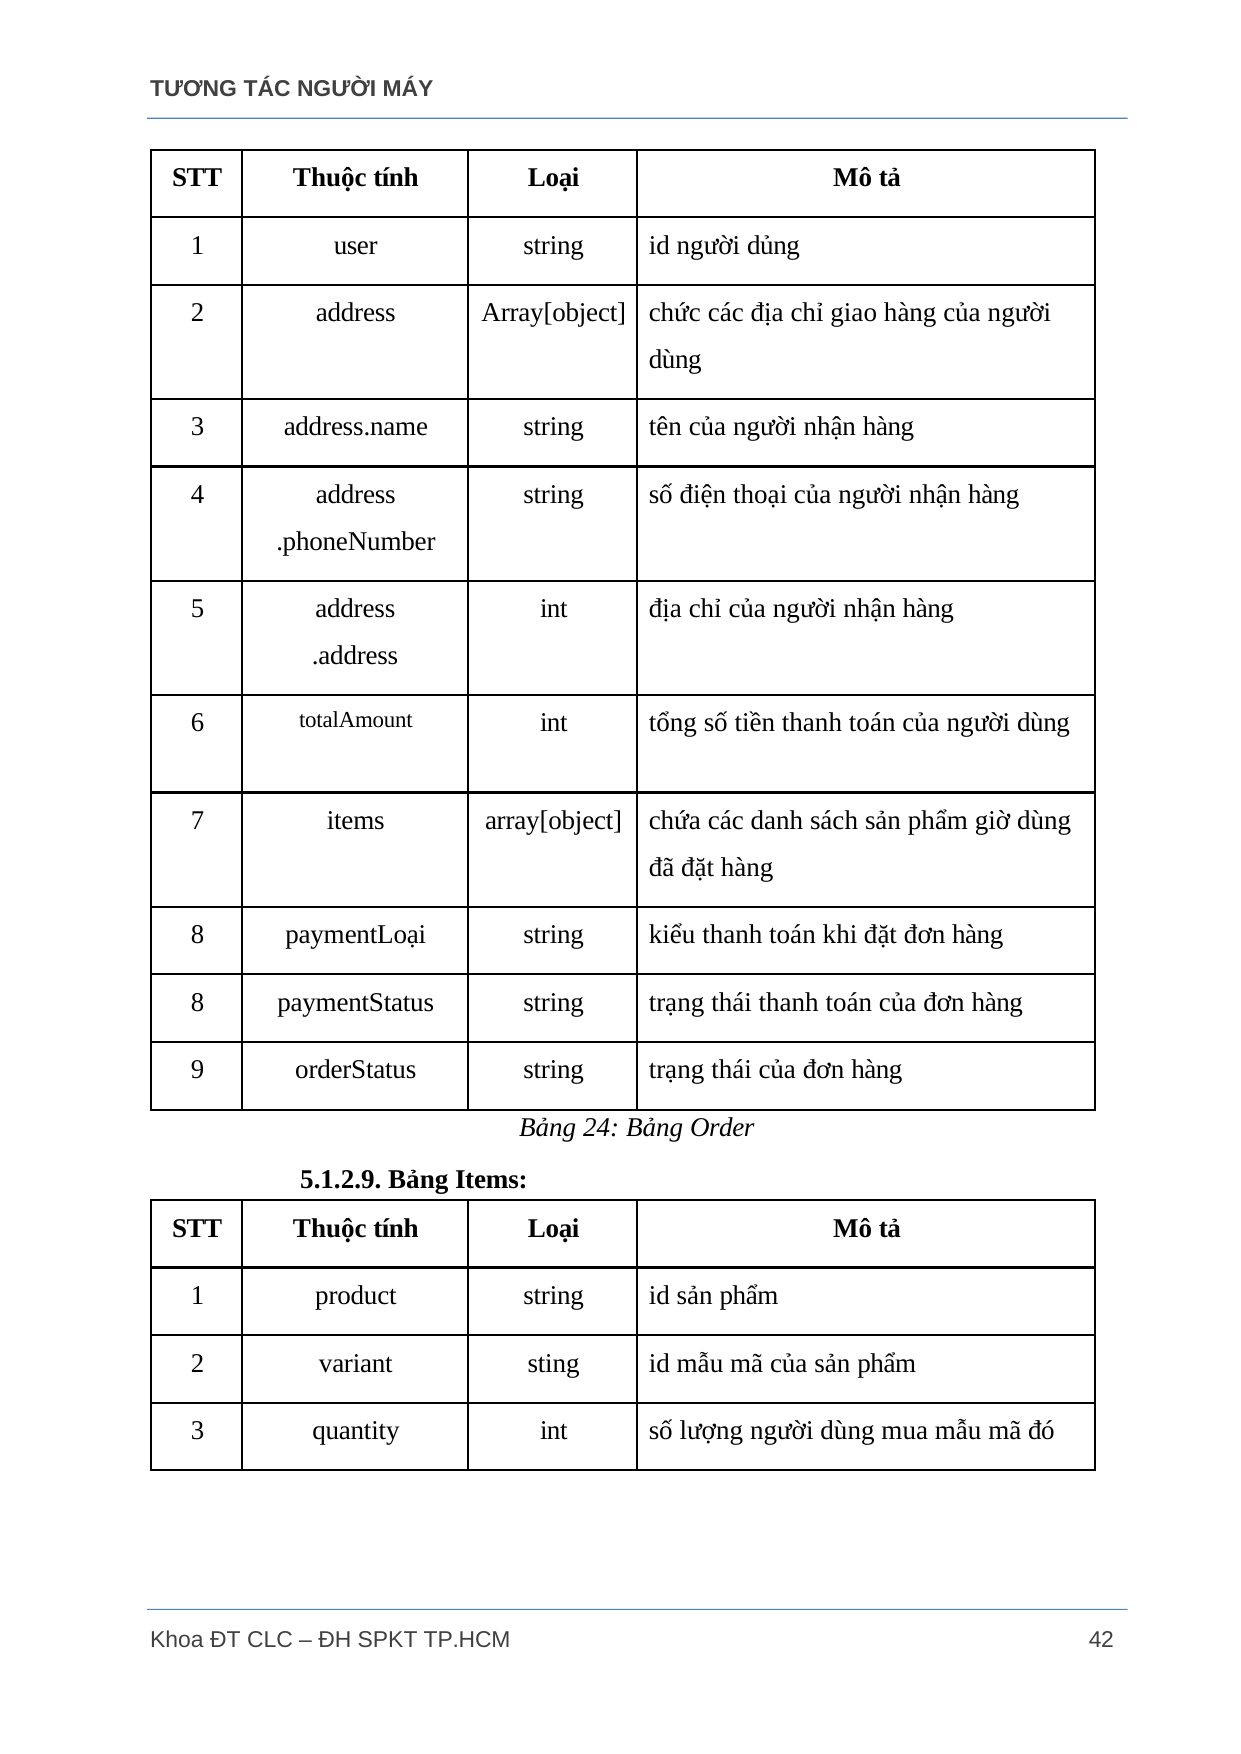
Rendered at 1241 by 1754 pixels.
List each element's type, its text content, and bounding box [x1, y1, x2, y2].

table_cell 6 [152, 696, 241, 791]
table_cell string [469, 1269, 636, 1334]
table_cell 8 [152, 975, 241, 1041]
table_cell số điện thoại của người nhận hàng [638, 468, 1094, 579]
table_cell orderStatus [243, 1043, 467, 1108]
table_header Thuộc tính [243, 1201, 467, 1266]
table_cell 3 [152, 400, 241, 465]
table_cell int [469, 696, 636, 791]
table_cell user [243, 218, 467, 283]
table_cell string [469, 908, 636, 973]
table_cell trạng thái của đơn hàng [638, 1043, 1094, 1108]
table_cell tên của người nhận hàng [638, 400, 1094, 465]
table_cell 2 [152, 1336, 241, 1402]
table_cell address .phoneNumber [243, 468, 467, 579]
table_cell 7 [152, 794, 241, 906]
table_cell 1 [152, 218, 241, 283]
table_cell address [243, 286, 467, 398]
table_cell 8 [152, 908, 241, 973]
text Bảng 24: Bảng Order [292, 1111, 982, 1142]
table_cell array[object] [469, 794, 636, 906]
table_header Mô tả [638, 1201, 1094, 1266]
table_cell trạng thái thanh toán của đơn hàng [638, 975, 1094, 1041]
table_cell sting [469, 1336, 636, 1402]
table_cell totalAmount [243, 696, 467, 791]
table_cell id sản phẩm [638, 1269, 1094, 1334]
table_cell tổng số tiền thanh toán của người dùng [638, 696, 1094, 791]
table_cell paymentLoại [243, 908, 467, 973]
table_cell 5 [152, 582, 241, 694]
table_header Thuộc tính [243, 151, 467, 216]
table_cell chứa các danh sách sản phẩm giờ dùng đã đặt hàng [638, 794, 1094, 906]
table_cell id mẫu mã của sản phẩm [638, 1336, 1094, 1402]
table_cell variant [243, 1336, 467, 1402]
table_cell int [469, 582, 636, 694]
table_cell kiểu thanh toán khi đặt đơn hàng [638, 908, 1094, 973]
table_header STT [152, 151, 241, 216]
table_cell items [243, 794, 467, 906]
table_cell số lượng người dùng mua mẫu mã đó [638, 1404, 1094, 1469]
table_header Loại [469, 151, 636, 216]
table_cell 9 [152, 1043, 241, 1108]
table_cell 3 [152, 1404, 241, 1469]
table_cell string [469, 468, 636, 579]
table_cell string [469, 400, 636, 465]
table_cell address .address [243, 582, 467, 694]
table_cell id người dủng [638, 218, 1094, 283]
table_cell string [469, 975, 636, 1041]
table_cell int [469, 1404, 636, 1469]
table_cell địa chỉ của người nhận hàng [638, 582, 1094, 694]
table_header STT [152, 1201, 241, 1266]
subtitle Bảng Items: [300, 1163, 1136, 1194]
table_cell product [243, 1269, 467, 1334]
table_cell Array[object] [469, 286, 636, 398]
table_cell string [469, 218, 636, 283]
table_cell string [469, 1043, 636, 1108]
table_cell address.name [243, 400, 467, 465]
table_header Mô tả [638, 151, 1094, 216]
table_cell 4 [152, 468, 241, 579]
table_cell quantity [243, 1404, 467, 1469]
table_cell chức các địa chỉ giao hàng của người dùng [638, 286, 1094, 398]
table_cell 2 [152, 286, 241, 398]
table_header Loại [469, 1201, 636, 1266]
table_cell paymentStatus [243, 975, 467, 1041]
table_cell 1 [152, 1269, 241, 1334]
